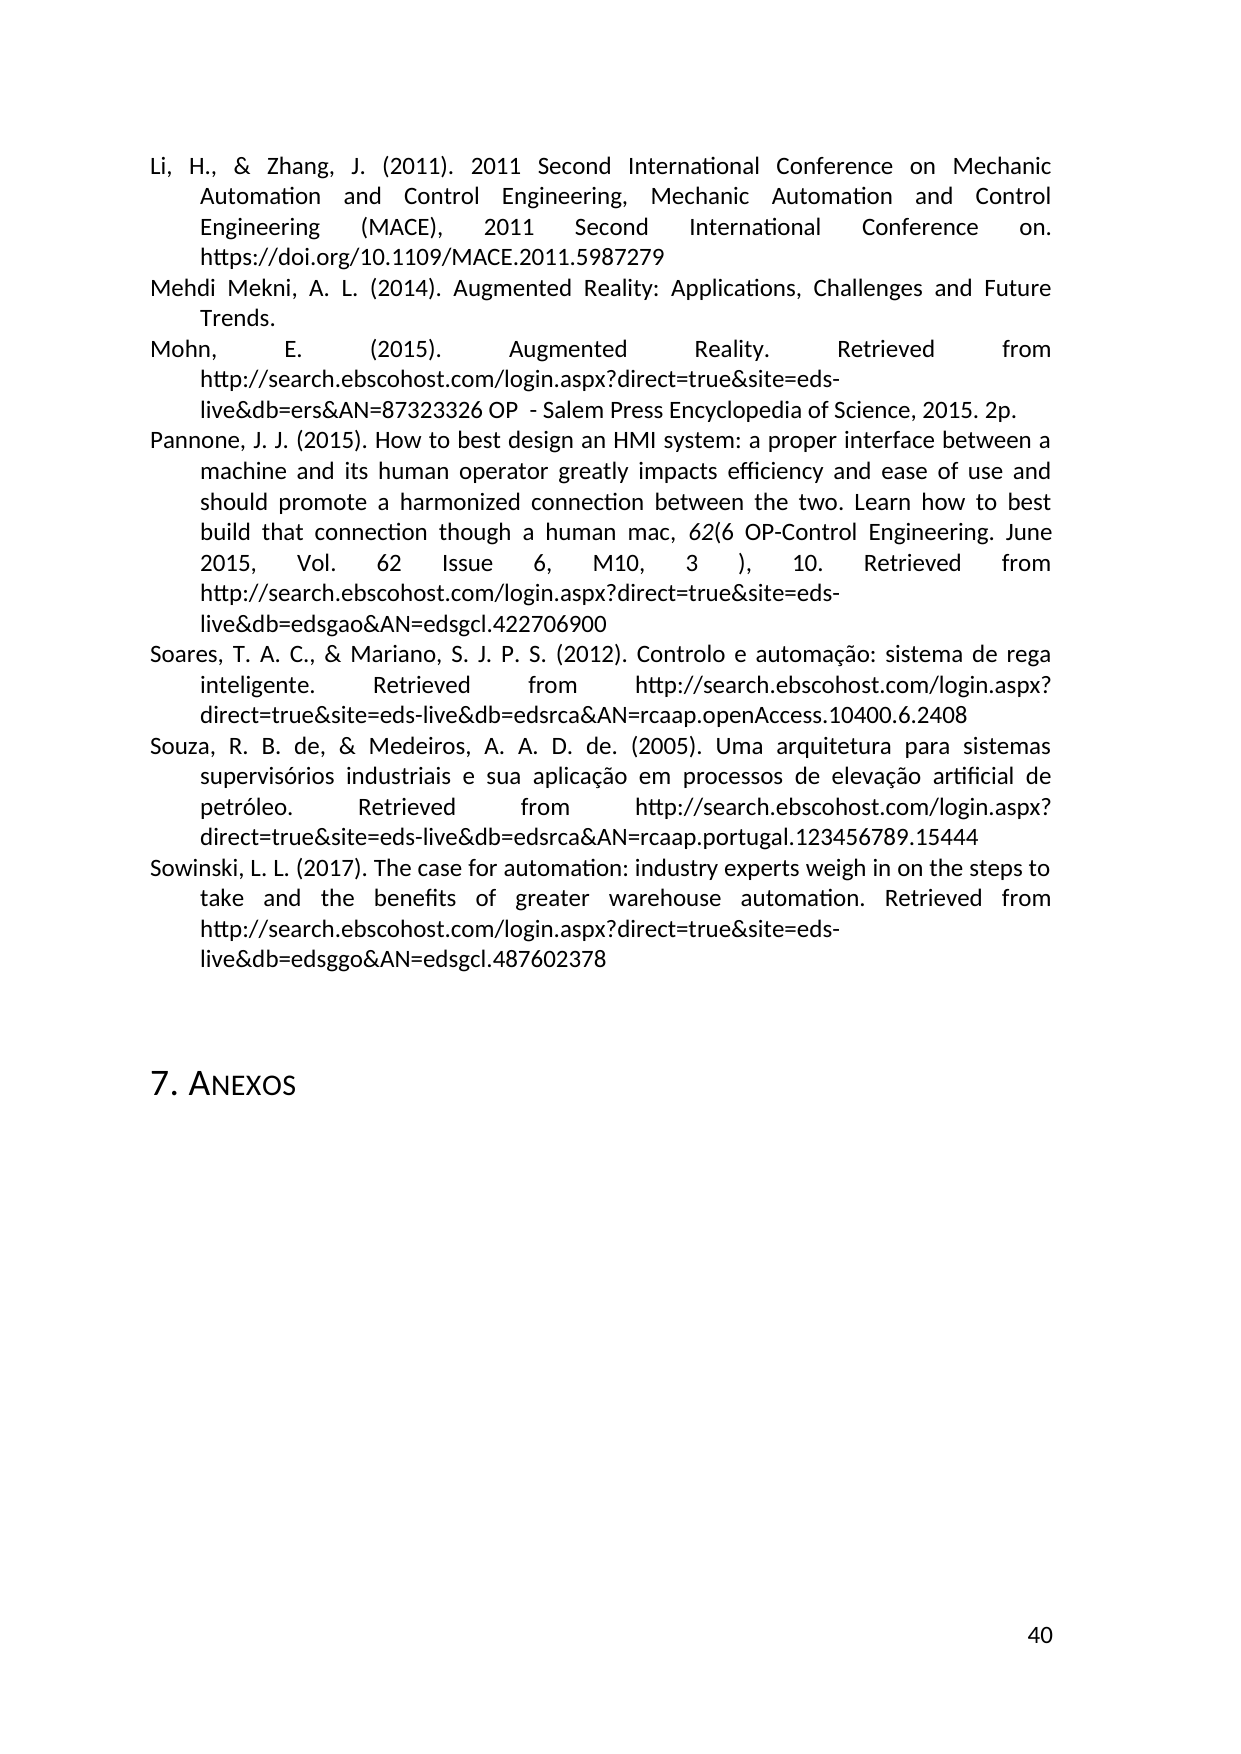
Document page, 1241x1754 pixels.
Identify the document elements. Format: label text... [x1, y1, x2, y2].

text Sowinski, L. L. (2017). The case for automation: industry experts weigh in on the steps to take and the benefits of greater warehouse automation. Retrieved from http://search.ebscohost.com/login.aspx?direct=true&site=eds-live&db=edsggo&AN=edsgcl.487602378 [150, 852, 1053, 974]
text Li, H., & Zhang, J. (2011). 2011 Second International Conference on Mechanic Automation and Control Engineering, Mechanic Automation and Control Engineering (MACE), 2011 Second International Conference on. https://doi.org/10.1109/MACE.2011.5987279 [150, 150, 1053, 272]
text Soares, T. A. C., & Mariano, S. J. P. S. (2012). Controlo e automação: sistema de rega inteligente. Retrieved from http://search.ebscohost.com/login.aspx?direct=true&site=eds-live&db=edsrca&AN=rcaap.openAccess.10400.6.2408 [150, 638, 1053, 730]
text Souza, R. B. de, & Medeiros, A. A. D. de. (2005). Uma arquitetura para sistemas supervisórios industriais e sua aplicação em processos de elevação artificial de petróleo. Retrieved from http://search.ebscohost.com/login.aspx?direct=true&site=eds-live&db=edsrca&AN=rcaap.portugal.123456789.15444 [150, 730, 1053, 852]
text Pannone, J. J. (2015). How to best design an HMI system: a proper interface between a machine and its human operator greatly impacts efficiency and ease of use and should promote a harmonized connection between the two. Learn how to best build that connection though a human mac, 62(6 OP-Control Engineering. June 2015, Vol. 62 Issue 6, M10, 3 ), 10. Retrieved from http://search.ebscohost.com/login.aspx?direct=true&site=eds-live&db=edsgao&AN=edsgcl.422706900 [150, 425, 1053, 638]
text Mehdi Mekni, A. L. (2014). Augmented Reality: Applications, Challenges and Future Trends. [150, 272, 1053, 333]
text Mohn, E. (2015). Augmented Reality. Retrieved from http://search.ebscohost.com/login.aspx?direct=true&site=eds-live&db=ers&AN=87323326 OP - Salem Press Encyclopedia of Science, 2015. 2p. [150, 333, 1053, 425]
subtitle 7. Anexos [150, 1059, 1053, 1105]
